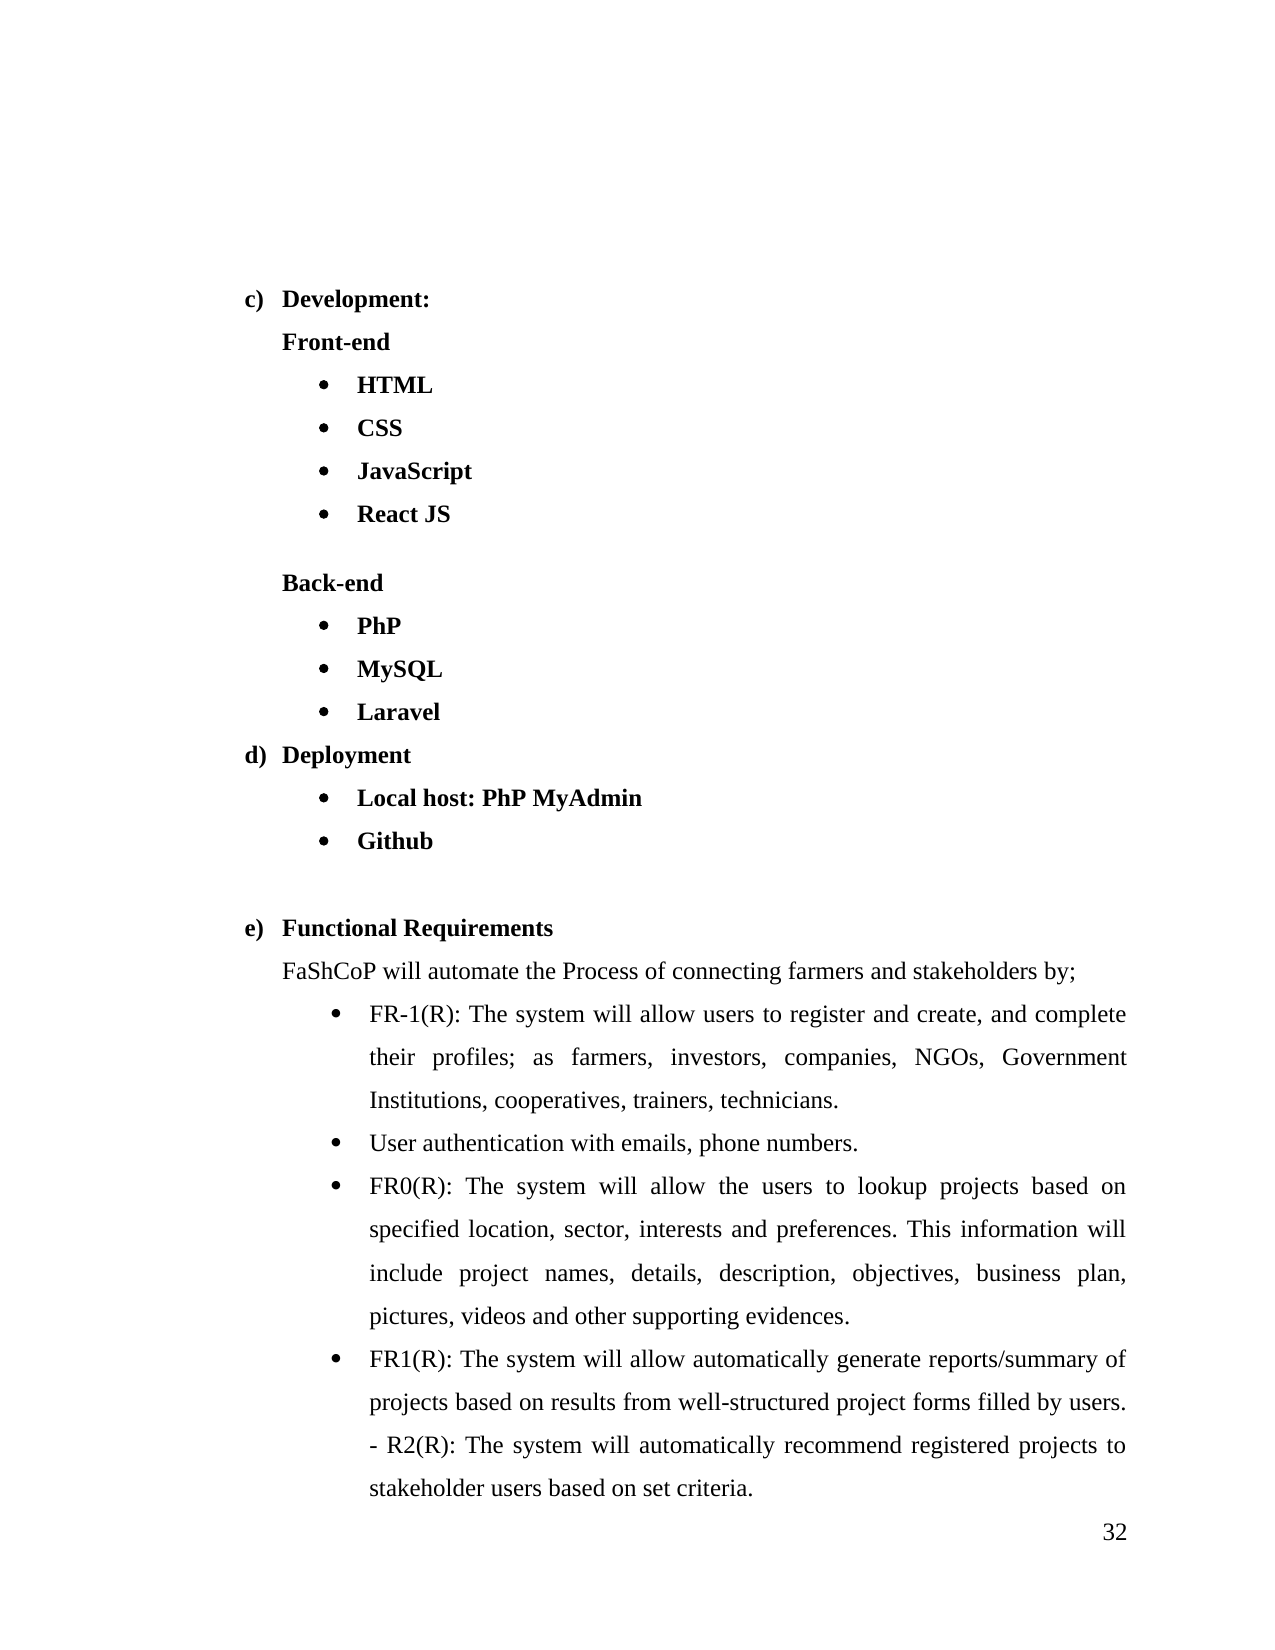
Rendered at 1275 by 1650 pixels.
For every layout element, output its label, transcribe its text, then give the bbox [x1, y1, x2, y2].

list Local host: PhP MyAdmin [319, 783, 1127, 812]
list Functional Requirements [244, 913, 1127, 941]
list HTML [319, 370, 1127, 399]
list Development: [244, 284, 1127, 313]
list CSS [319, 413, 1127, 442]
text Back-end [282, 568, 1127, 596]
list React JS [319, 499, 1127, 528]
list Front-end [282, 327, 1127, 356]
list Laravel [319, 697, 1127, 726]
list Github [319, 826, 1127, 855]
list User authentication with emails, phone numbers. [332, 1128, 1127, 1157]
list FR1(R): The system will allow automatically generate reports/summary of projects based on results from well-structured project forms filled by users. - R2(R): The system will automatically recommend registered projects to stakeholder users based on set criteria. [332, 1344, 1127, 1502]
list FaShCoP will automate the Process of connecting farmers and stakeholders by; [282, 956, 1127, 984]
list FR0(R): The system will allow the users to lookup projects based on specified location, sector, interests and preferences. This information will include project names, details, description, objectives, business plan, pictures, videos and other supporting evidences. [332, 1171, 1127, 1329]
list MySQL [319, 654, 1127, 683]
list PhP [319, 611, 1127, 639]
list Deployment [244, 740, 1127, 769]
list JavaScript [319, 456, 1127, 485]
list FR-1(R): The system will allow users to register and create, and complete their profiles; as farmers, investors, companies, NGOs, Government Institutions, cooperatives, trainers, technicians. [332, 999, 1127, 1114]
